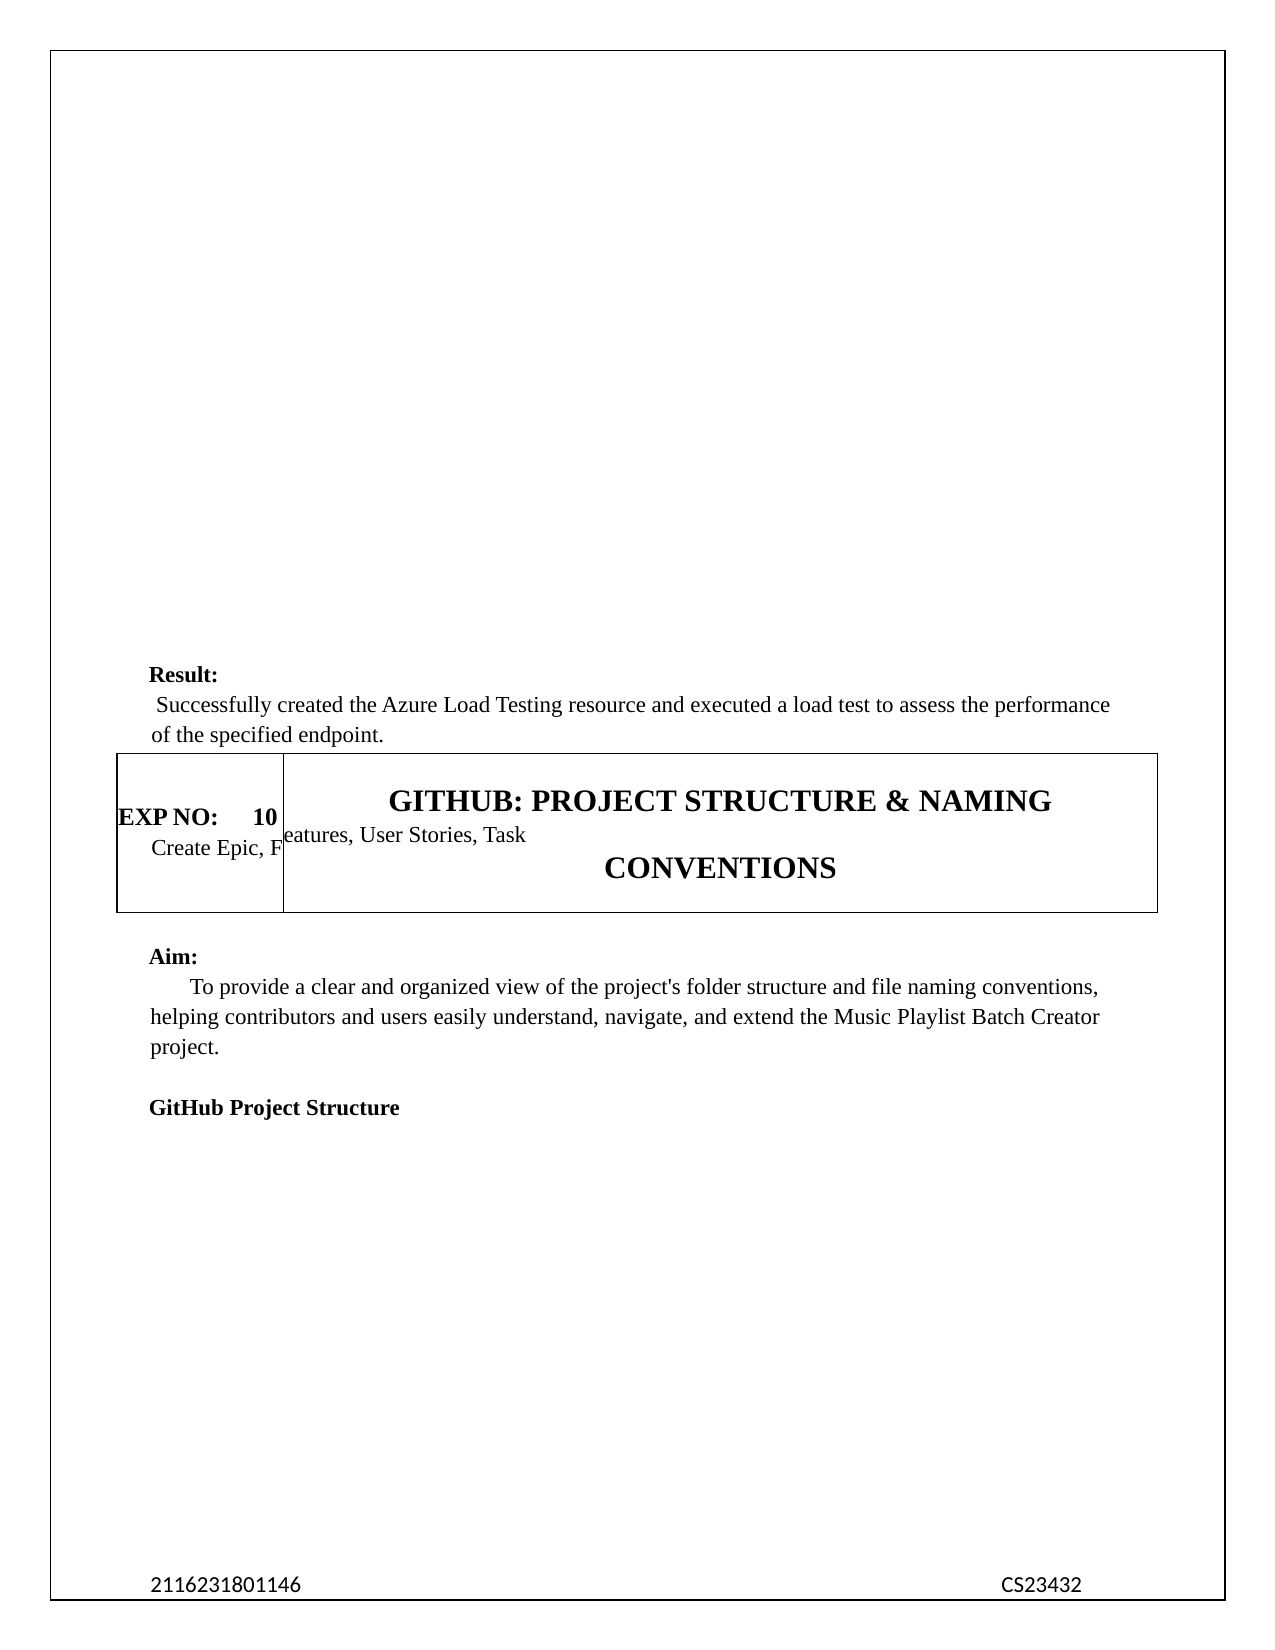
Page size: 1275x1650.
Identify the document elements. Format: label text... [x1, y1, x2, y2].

table_header GITHUB: PROJECT STRUCTURE & NAMING eatures, User Stories, Task CONVENTIONS [284, 754, 1157, 912]
text GitHub Project Structure [148, 1094, 1064, 1120]
text Aim: [148, 943, 1064, 970]
text Result: [148, 662, 1064, 688]
table_header EXP NO: 10 Create Epic, F [118, 754, 283, 912]
text To provide a clear and organized view of the project's folder structure and file naming conventions, helping contributors and users easily understand, navigate, and extend the Music Playlist Batch Creator project. [150, 973, 1101, 1060]
text Successfully created the Azure Load Testing resource and executed a load test to assess the performance of the specified endpoint. [150, 691, 1128, 747]
